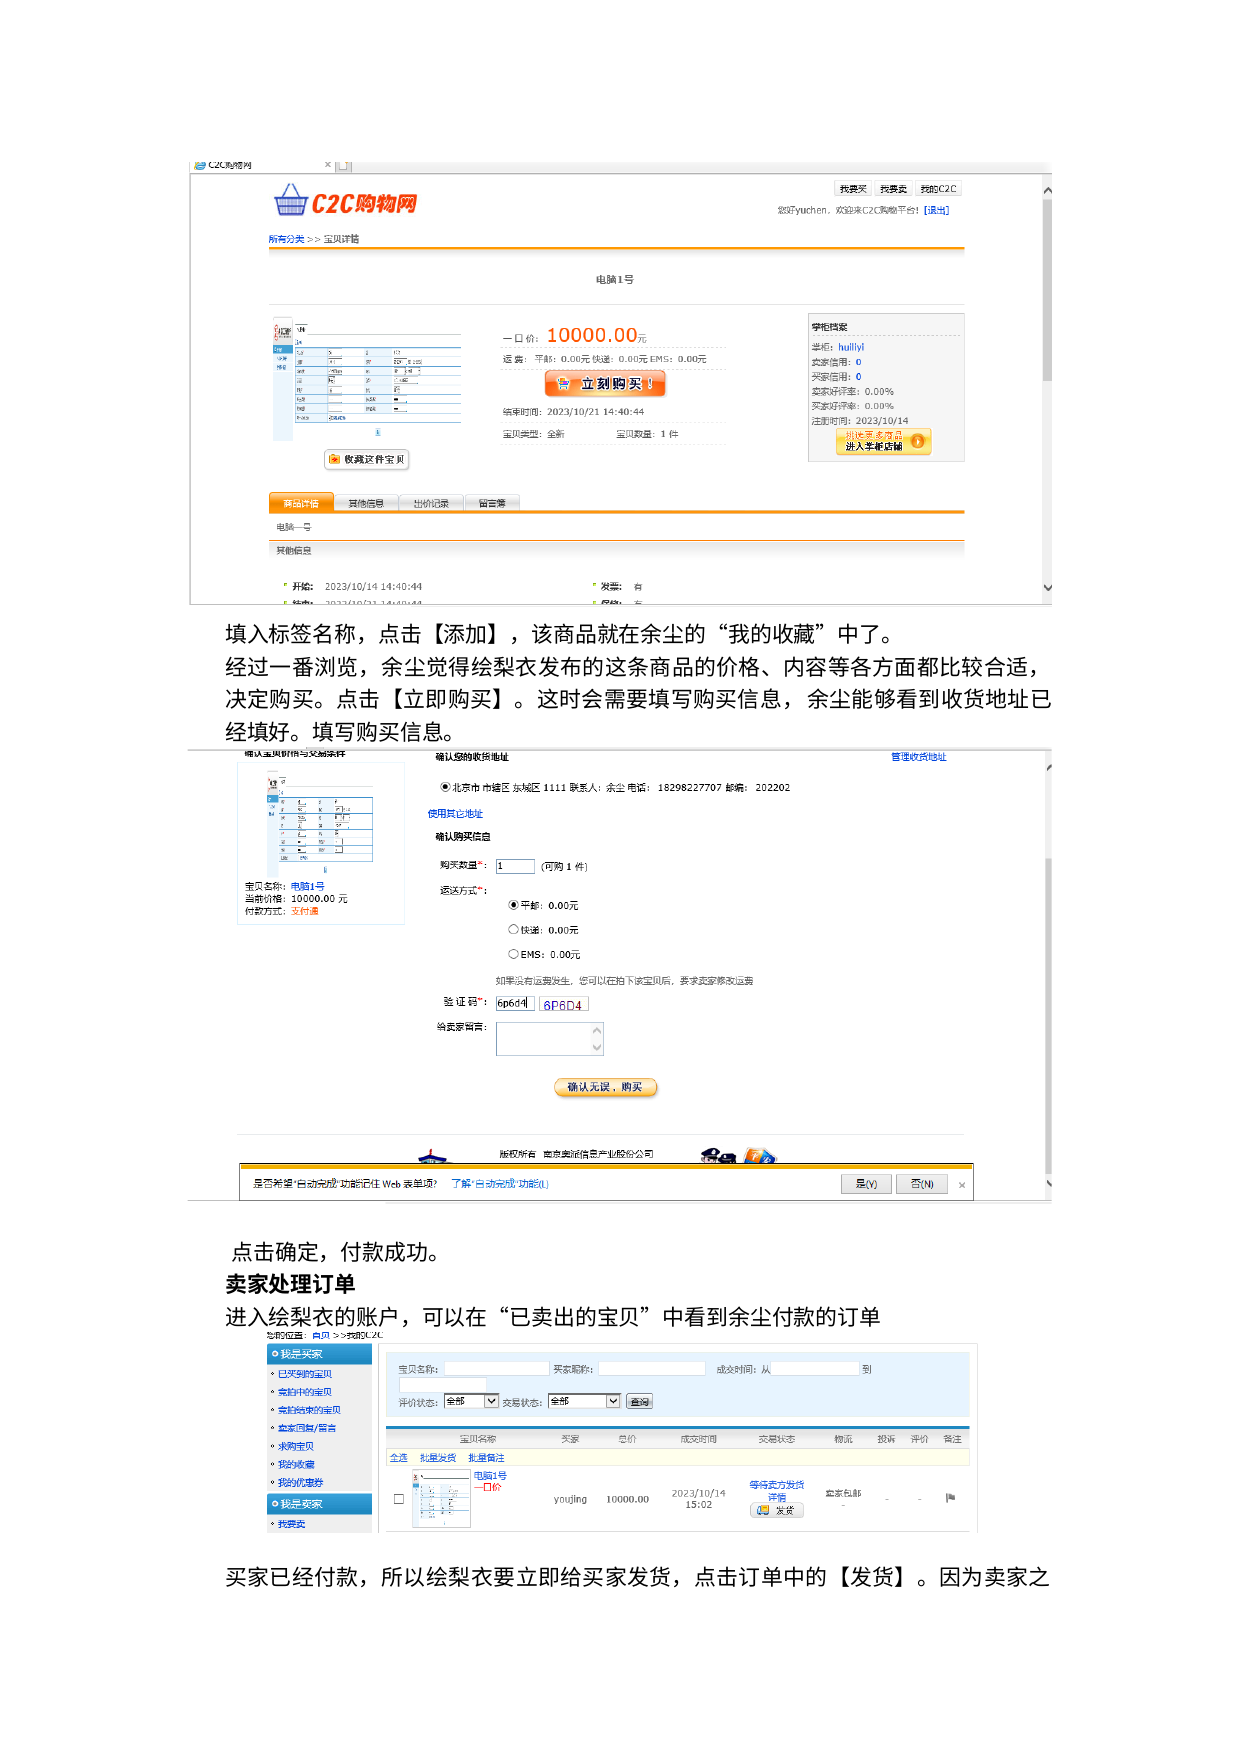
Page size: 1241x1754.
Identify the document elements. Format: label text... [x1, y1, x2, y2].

picture [187, 747, 1052, 1204]
list 进入绘梨衣的账户，可以在“已卖出的宝贝”中看到余尘付款的订单 [225, 1299, 1053, 1332]
text 点击确定，付款成功。 [187, 1234, 1053, 1267]
list 填入标签名称，点击【添加】，该商品就在余尘的“我的收藏”中了。 [225, 617, 1053, 649]
list 卖家处理订单 [225, 1267, 1053, 1299]
picture [187, 1332, 1052, 1533]
picture [187, 162, 1052, 607]
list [225, 1559, 1053, 1592]
list 经过一番浏览，余尘觉得绘梨衣发布的这条商品的价格、内容等各方面都比较合适，决定购买。点击【立即购买】。这时会需要填写购买信息，余尘能够看到收货地址已经填好。填写购买信息。 [225, 649, 1053, 747]
